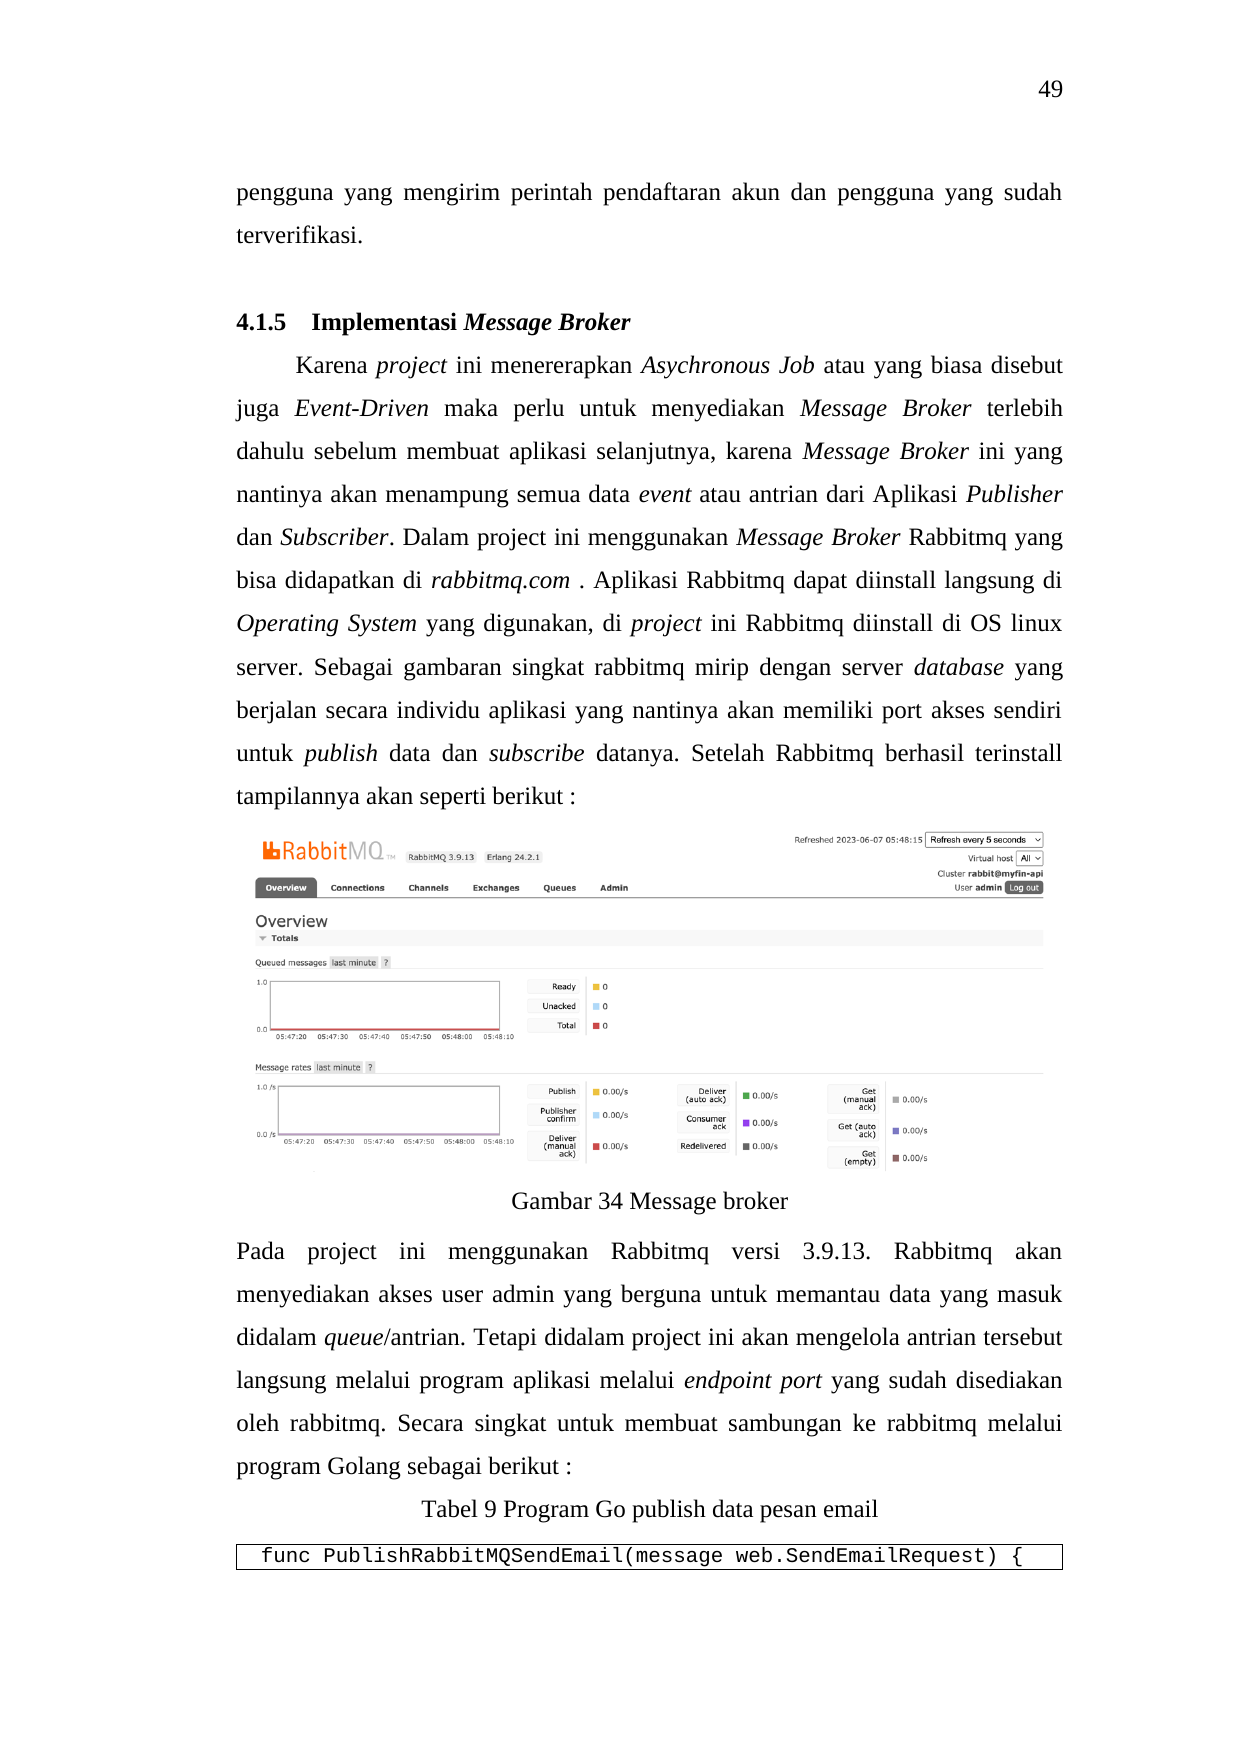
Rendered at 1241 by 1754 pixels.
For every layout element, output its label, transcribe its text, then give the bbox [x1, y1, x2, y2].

text Karena project ini menererapkan Asychronous Job atau yang biasa disebut juga Event-Driven maka perlu untuk menyediakan Message Broker terlebih dahulu sebelum membuat aplikasi selanjutnya, karena Message Broker ini yang nantinya akan menampung semua data event atau antrian dari Aplikasi Publisher dan Subscriber. Dalam project ini menggunakan Message Broker Rabbitmq yang bisa didapatkan di rabbitmq.com . Aplikasi Rabbitmq dapat diinstall langsung di Operating System yang digunakan, di project ini Rabbitmq diinstall di OS linux server. Sebagai gambaran singkat rabbitmq mirip dengan server database yang berjalan secara individu aplikasi yang nantinya akan memiliki port akses sendiri untuk publish data dan subscribe datanya. Setelah Rabbitmq berhasil terinstall tampilannya akan seperti berikut : [236, 350, 1063, 810]
text Pada project ini menggunakan Rabbitmq versi 3.9.13. Rabbitmq akan menyediakan akses user admin yang berguna untuk memantau data yang masuk didalam queue/antrian. Tetapi didalam project ini akan mengelola antrian tersebut langsung melalui program aplikasi melalui endpoint port yang sudah disediakan oleh rabbitmq. Secara singkat untuk membuat sambungan ke rabbitmq melalui program Golang sebagai berikut : [236, 1236, 1063, 1480]
text Gambar 34 Message broker [236, 1186, 1063, 1215]
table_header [237, 1545, 1062, 1569]
subtitle Implementasi Message Broker [236, 307, 1063, 335]
text Tabel 9 Program Go publish data pesan email [236, 1494, 1063, 1523]
picture [236, 824, 1064, 1172]
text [236, 177, 1063, 249]
